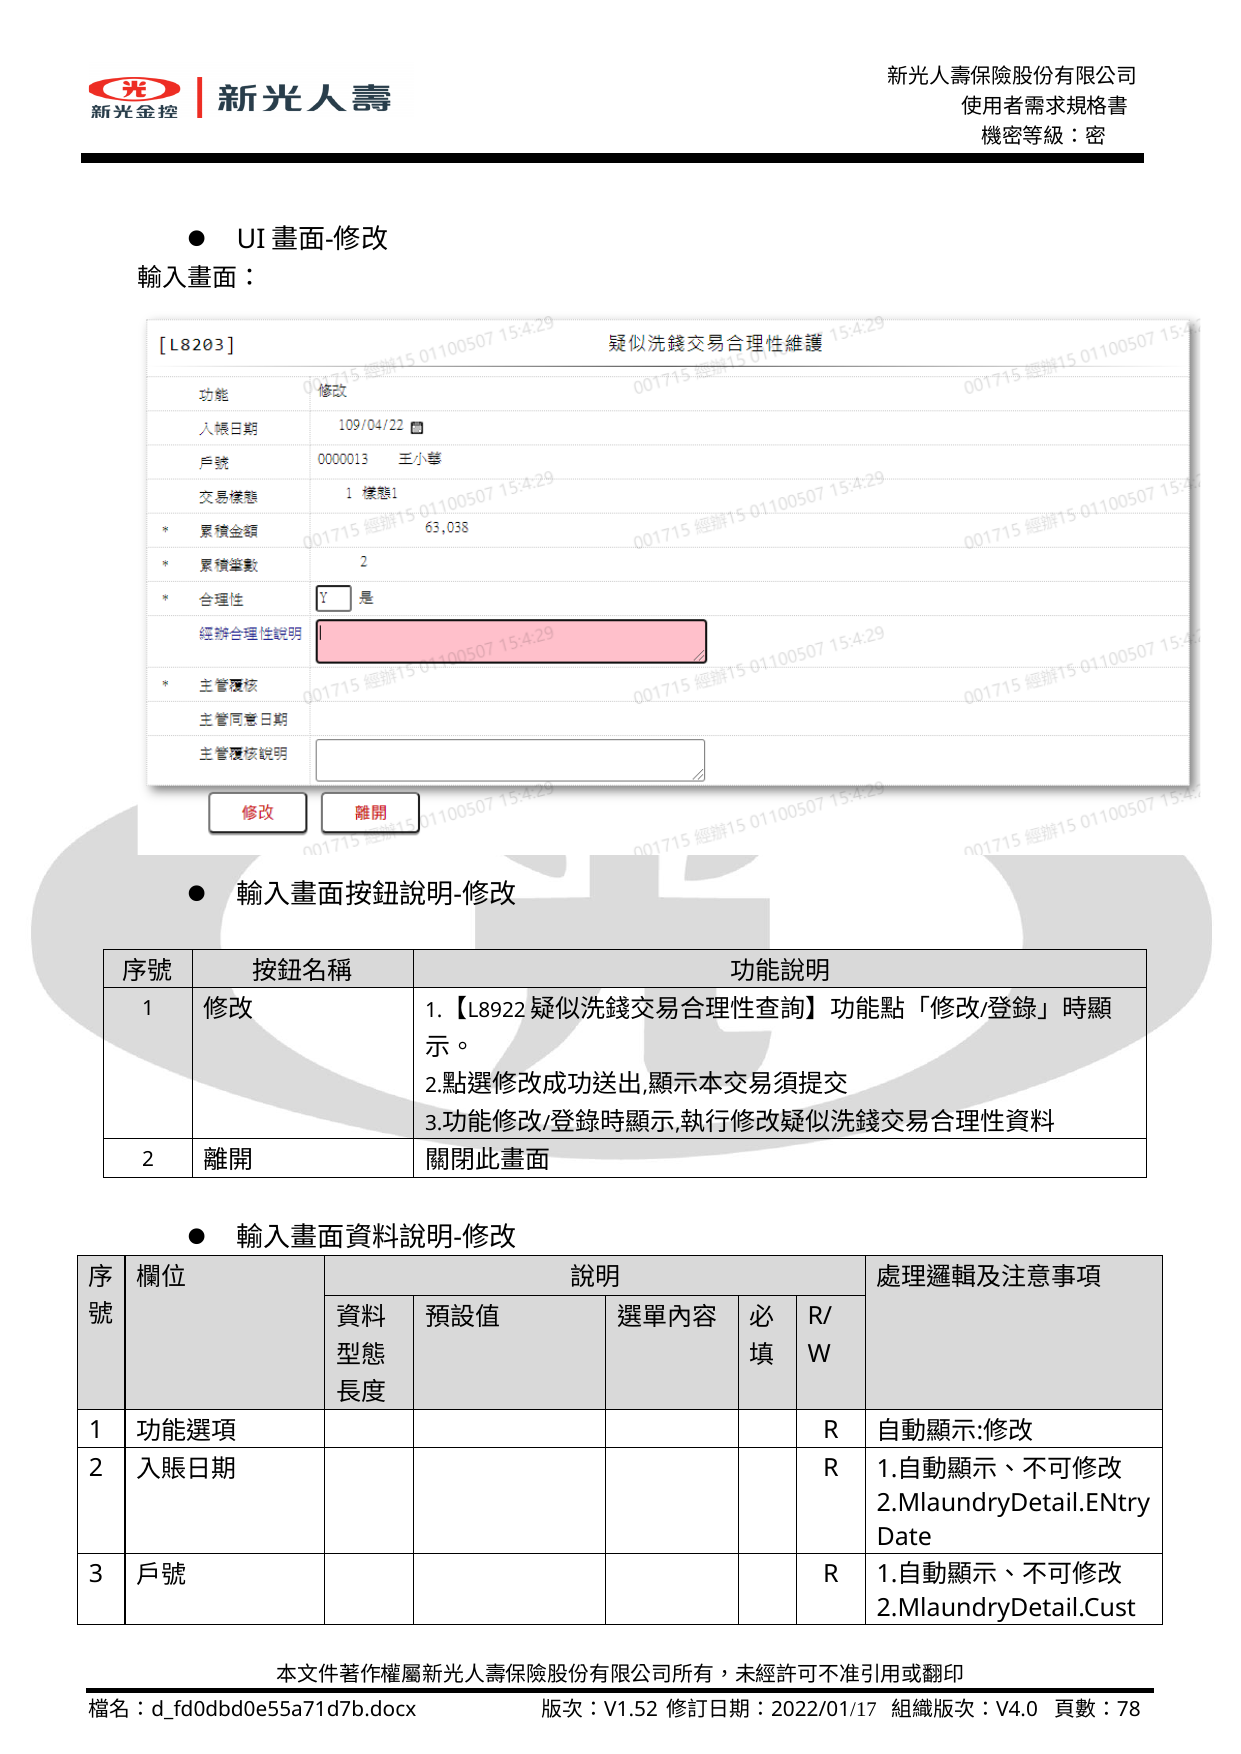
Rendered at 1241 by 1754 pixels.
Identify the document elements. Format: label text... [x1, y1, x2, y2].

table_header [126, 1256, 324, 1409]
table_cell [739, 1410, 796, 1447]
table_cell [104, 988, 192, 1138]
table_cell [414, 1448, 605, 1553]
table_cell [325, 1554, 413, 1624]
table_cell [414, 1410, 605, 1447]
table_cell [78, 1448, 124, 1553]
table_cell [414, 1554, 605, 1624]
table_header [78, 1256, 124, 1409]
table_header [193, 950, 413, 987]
list 輸入畫面按鈕說明-修改 [186, 872, 1152, 911]
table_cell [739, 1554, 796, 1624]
list UI畫面-修改 [186, 217, 1152, 257]
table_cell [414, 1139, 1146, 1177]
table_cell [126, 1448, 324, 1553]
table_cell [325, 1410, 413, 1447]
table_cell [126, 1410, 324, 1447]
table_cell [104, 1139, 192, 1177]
text 輸入畫面： [138, 257, 1152, 294]
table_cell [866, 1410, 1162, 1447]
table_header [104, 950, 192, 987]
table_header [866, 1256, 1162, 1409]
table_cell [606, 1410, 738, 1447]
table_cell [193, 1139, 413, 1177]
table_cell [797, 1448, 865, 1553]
picture [25, 311, 1215, 1166]
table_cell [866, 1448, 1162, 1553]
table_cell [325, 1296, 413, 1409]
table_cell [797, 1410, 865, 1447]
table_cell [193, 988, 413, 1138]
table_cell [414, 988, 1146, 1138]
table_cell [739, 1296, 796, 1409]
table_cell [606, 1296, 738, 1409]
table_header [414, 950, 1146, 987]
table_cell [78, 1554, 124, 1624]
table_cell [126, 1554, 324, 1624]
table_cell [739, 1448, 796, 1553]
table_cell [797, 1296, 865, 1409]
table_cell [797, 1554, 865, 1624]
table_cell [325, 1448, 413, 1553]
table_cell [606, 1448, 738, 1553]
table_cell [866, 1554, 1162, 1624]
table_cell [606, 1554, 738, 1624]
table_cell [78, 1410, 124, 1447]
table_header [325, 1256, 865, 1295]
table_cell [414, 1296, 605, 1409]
picture [88, 61, 414, 118]
list 輸入畫面資料說明-修改 [186, 1215, 1152, 1255]
